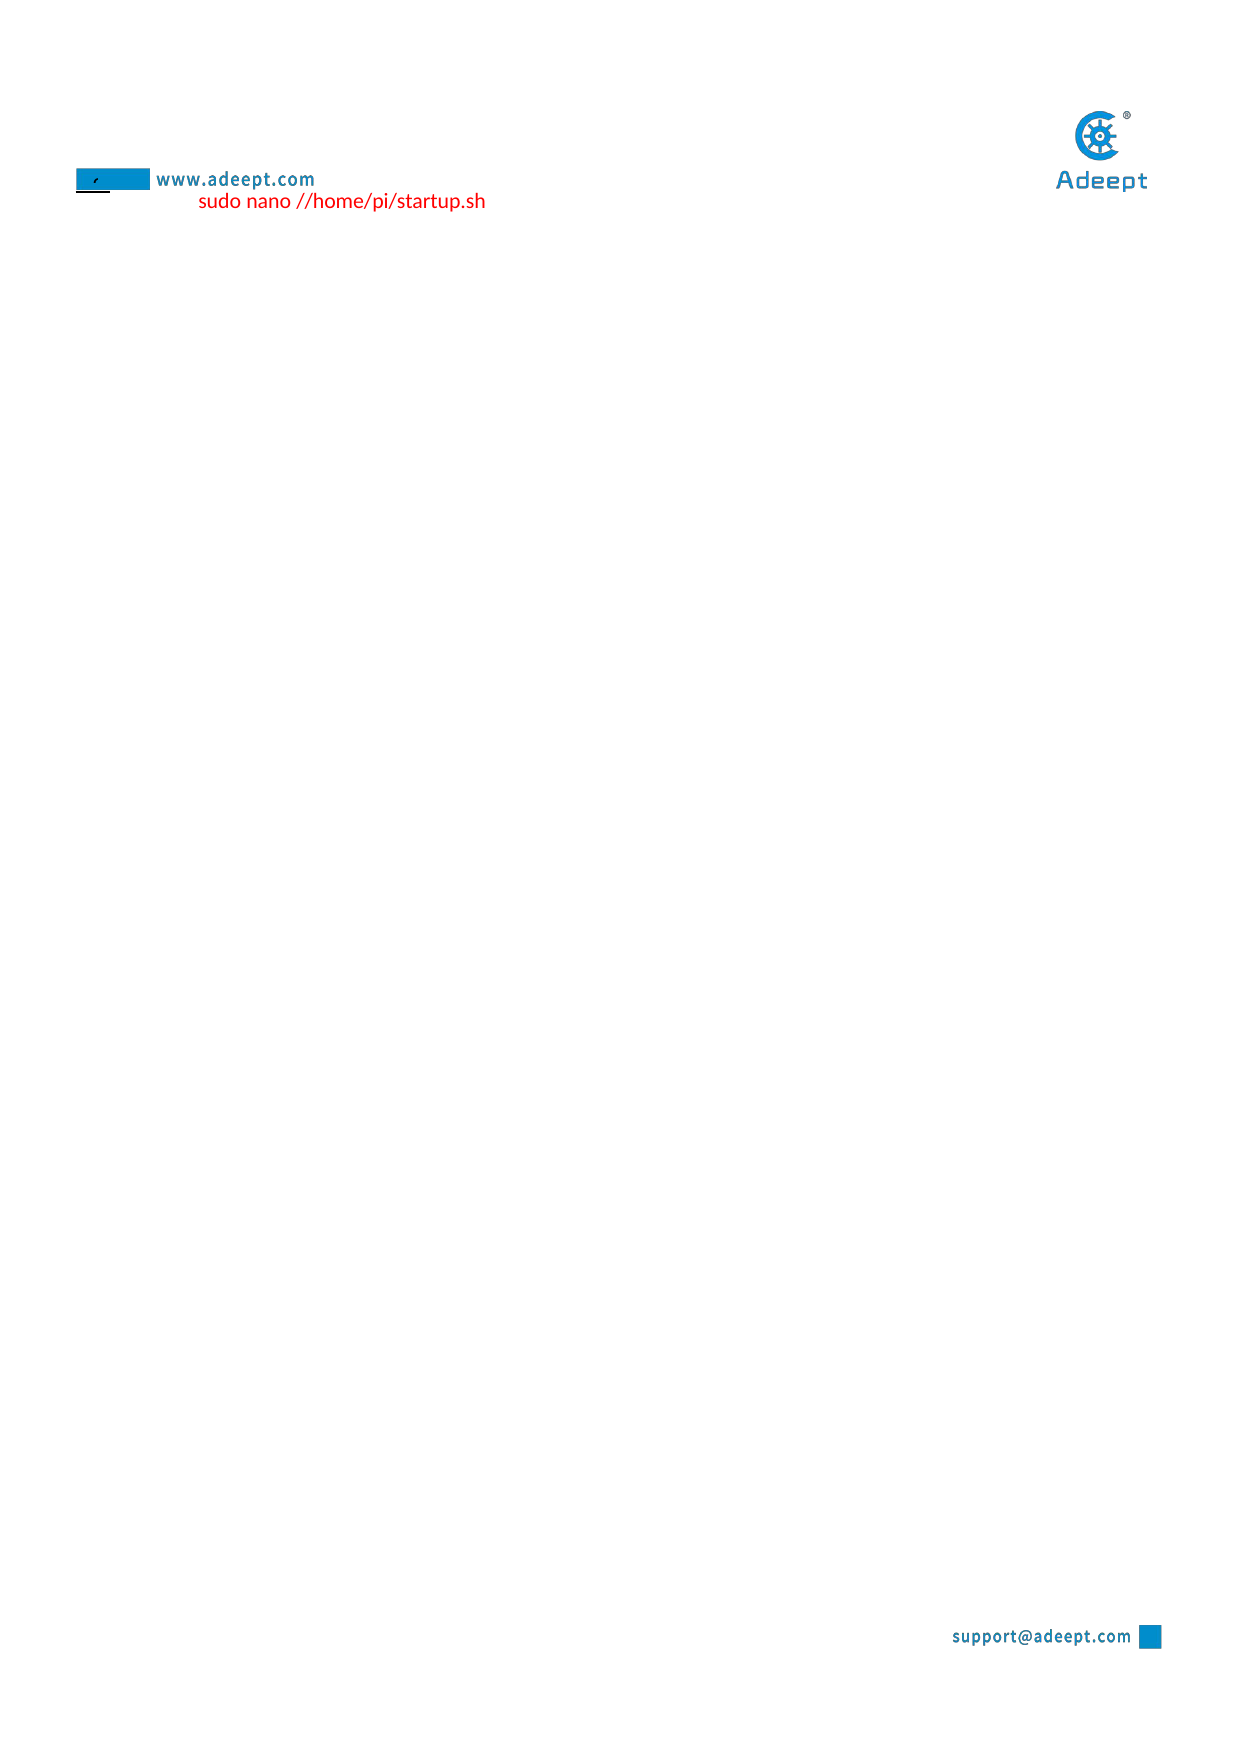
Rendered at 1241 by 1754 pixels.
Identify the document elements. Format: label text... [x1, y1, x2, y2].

picture [1056, 111, 1147, 192]
picture [946, 1625, 1139, 1649]
text sudo nano //home/pi/startup.sh [69, 187, 614, 214]
picture [75, 167, 343, 187]
